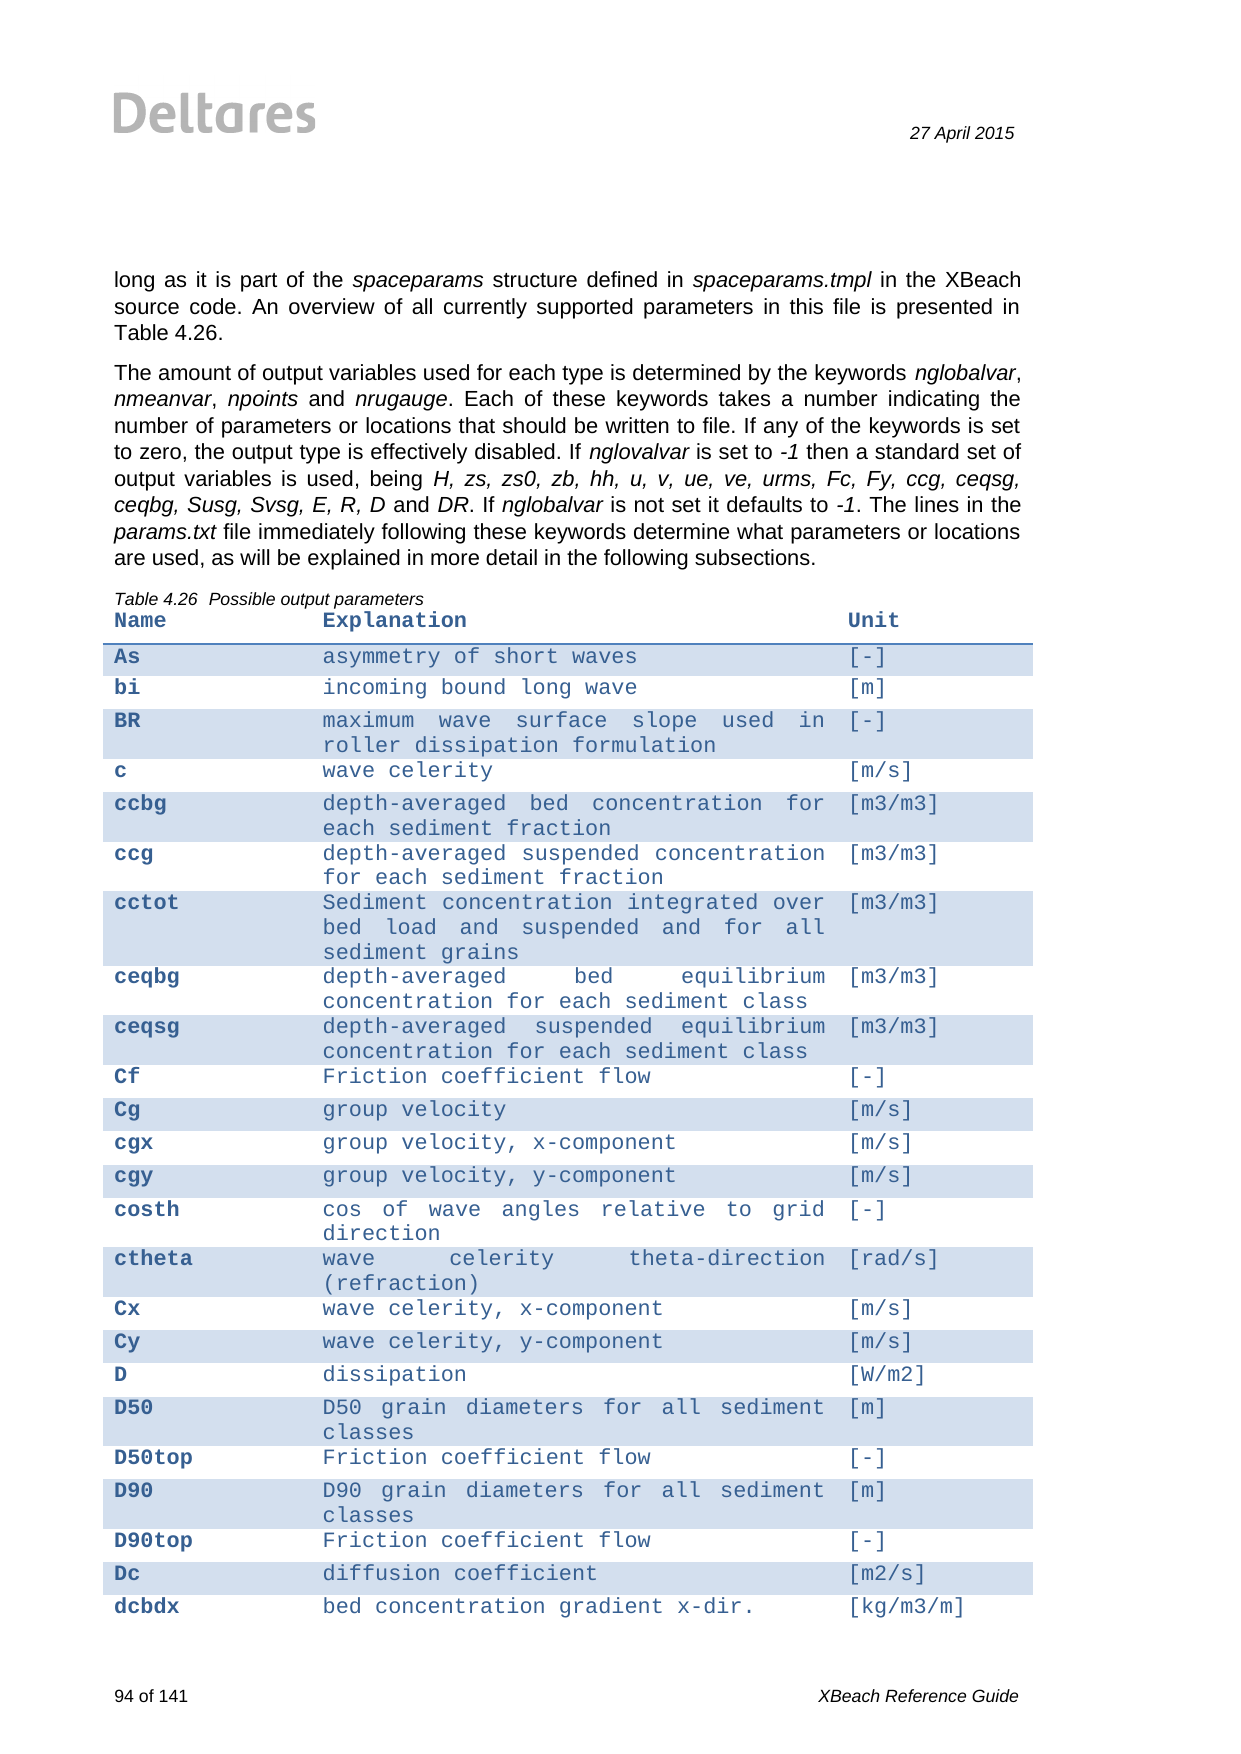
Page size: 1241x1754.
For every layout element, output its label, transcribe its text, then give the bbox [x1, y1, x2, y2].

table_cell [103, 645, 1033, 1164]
picture [113, 75, 315, 133]
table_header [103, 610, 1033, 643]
text The amount of output variables used for each type is determined by the keywords nglobalvar, nmeanvar, npoints and nrugauge. Each of these keywords takes a number indicating the number of parameters or locations that should be written to file. If any of the keywords is set to zero, the output type is effectively disabled. If nglovalvar is set to -1 then a standard set of output variables is used, being H, zs, zs0, zb, hh, u, v, ue, ve, urms, Fc, Fy, ccg, ceqsg, ceqbg, Susg, Svsg, E, R, D and DR. If nglobalvar is not set it defaults to -1. The lines in the params.txt file immediately following these keywords determine what parameters or locations are used, as will be explained in more detail in the following subsections. [114, 358, 1022, 571]
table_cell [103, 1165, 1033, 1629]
